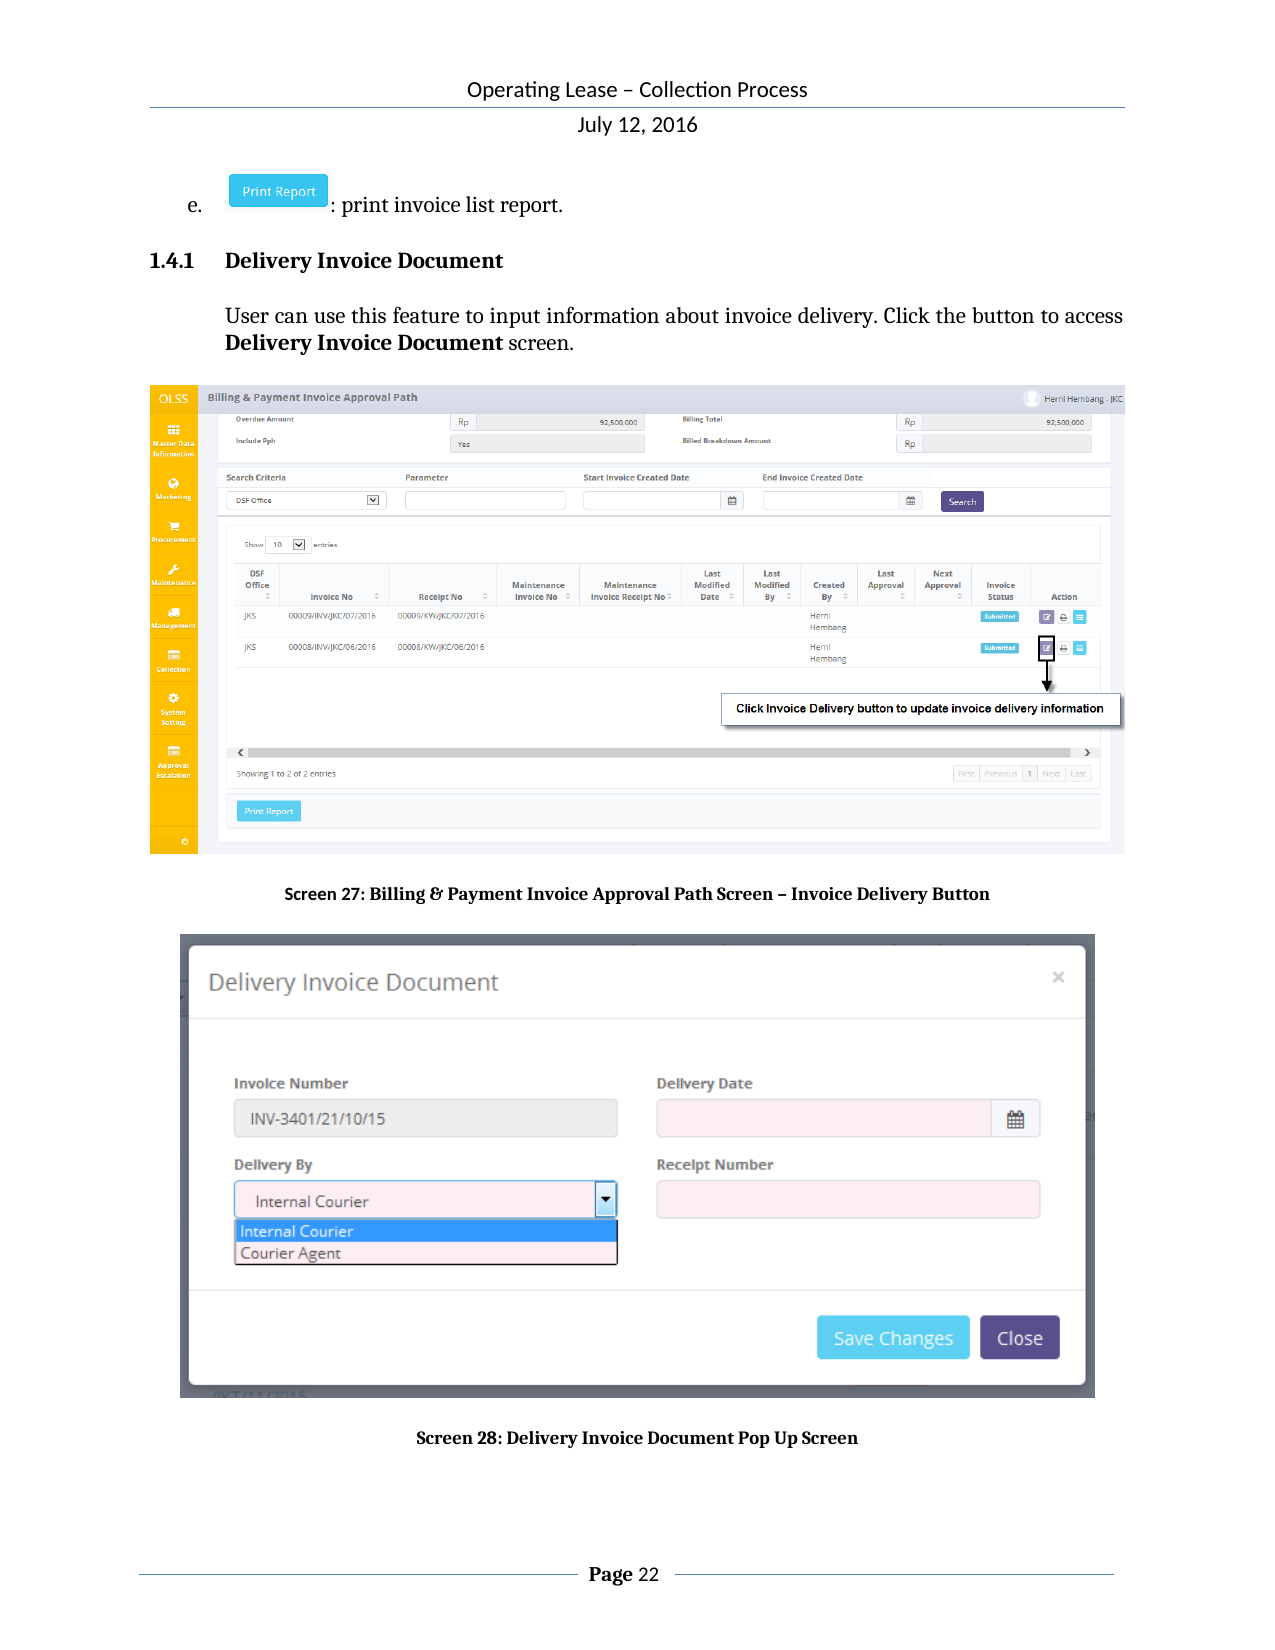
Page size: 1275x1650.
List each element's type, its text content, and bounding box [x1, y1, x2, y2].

subtitle Delivery Invoice Document [150, 247, 1125, 274]
picture [180, 934, 1095, 1398]
list User can use this feature to input information about invoice delivery. Click the button to access Delivery Invoice Document screen. [225, 303, 1125, 356]
list : print invoice list report. [187, 171, 1125, 218]
picture [225, 170, 330, 213]
text Screen 27: Billing & Payment Invoice Approval Path Screen – Invoice Delivery Button [150, 882, 1125, 905]
picture [150, 385, 1125, 854]
text Screen 28: Delivery Invoice Document Pop Up Screen [150, 1427, 1125, 1449]
